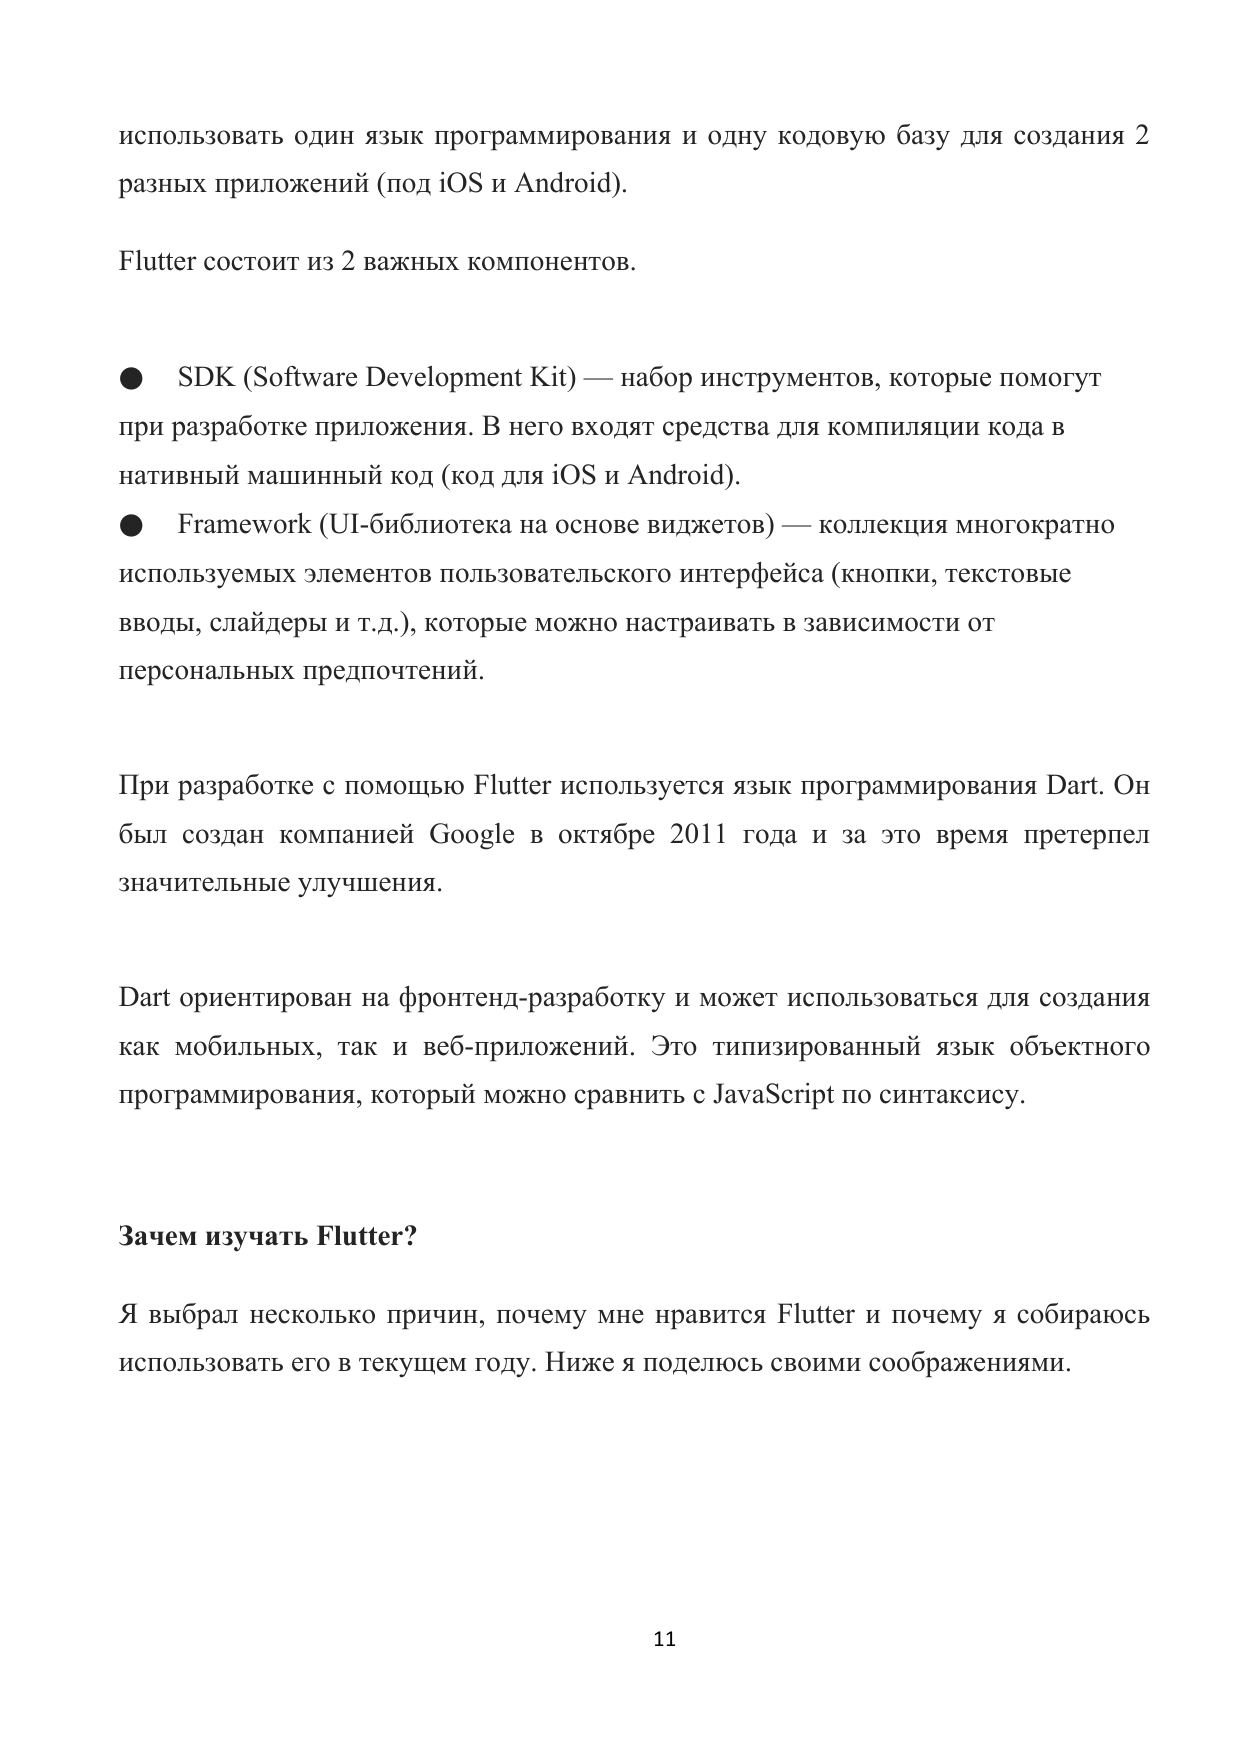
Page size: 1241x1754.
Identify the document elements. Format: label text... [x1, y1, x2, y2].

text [118, 118, 1152, 199]
list SDK (Software Development Kit) — набор инструментов, которые помогут при разработке приложения. В него входят средства для компиляции кода в нативный машинный код (код для iOS и Android). [118, 359, 1152, 490]
list Framework (UI-библиотека на основе виджетов) — коллекция многократно используемых элементов пользовательского интерфейса (кнопки, текстовые вводы, слайдеры и т.д.), которые можно настраивать в зависимости от персональных предпочтений. [118, 506, 1152, 686]
text Я выбрал несколько причин, почему мне нравится Flutter и почему я собираюсь использовать его в текущем году. Ниже я поделюсь своими соображениями. [118, 1297, 1152, 1378]
text Dart ориентирован на фронтенд-разработку и может использоваться для создания как мобильных, так и веб-приложений. Это типизированный язык объектного программирования, который можно сравнить с JavaScript по синтаксису. [118, 981, 1152, 1110]
text Flutter состоит из 2 важных компонентов. [118, 244, 1152, 276]
subtitle Зачем изучать Flutter? [118, 1220, 1152, 1252]
text При разработке с помощью Flutter используется язык программирования Dart. Он был создан компанией Google в октябре 2011 года и за это время претерпел значительные улучшения. [118, 769, 1152, 898]
